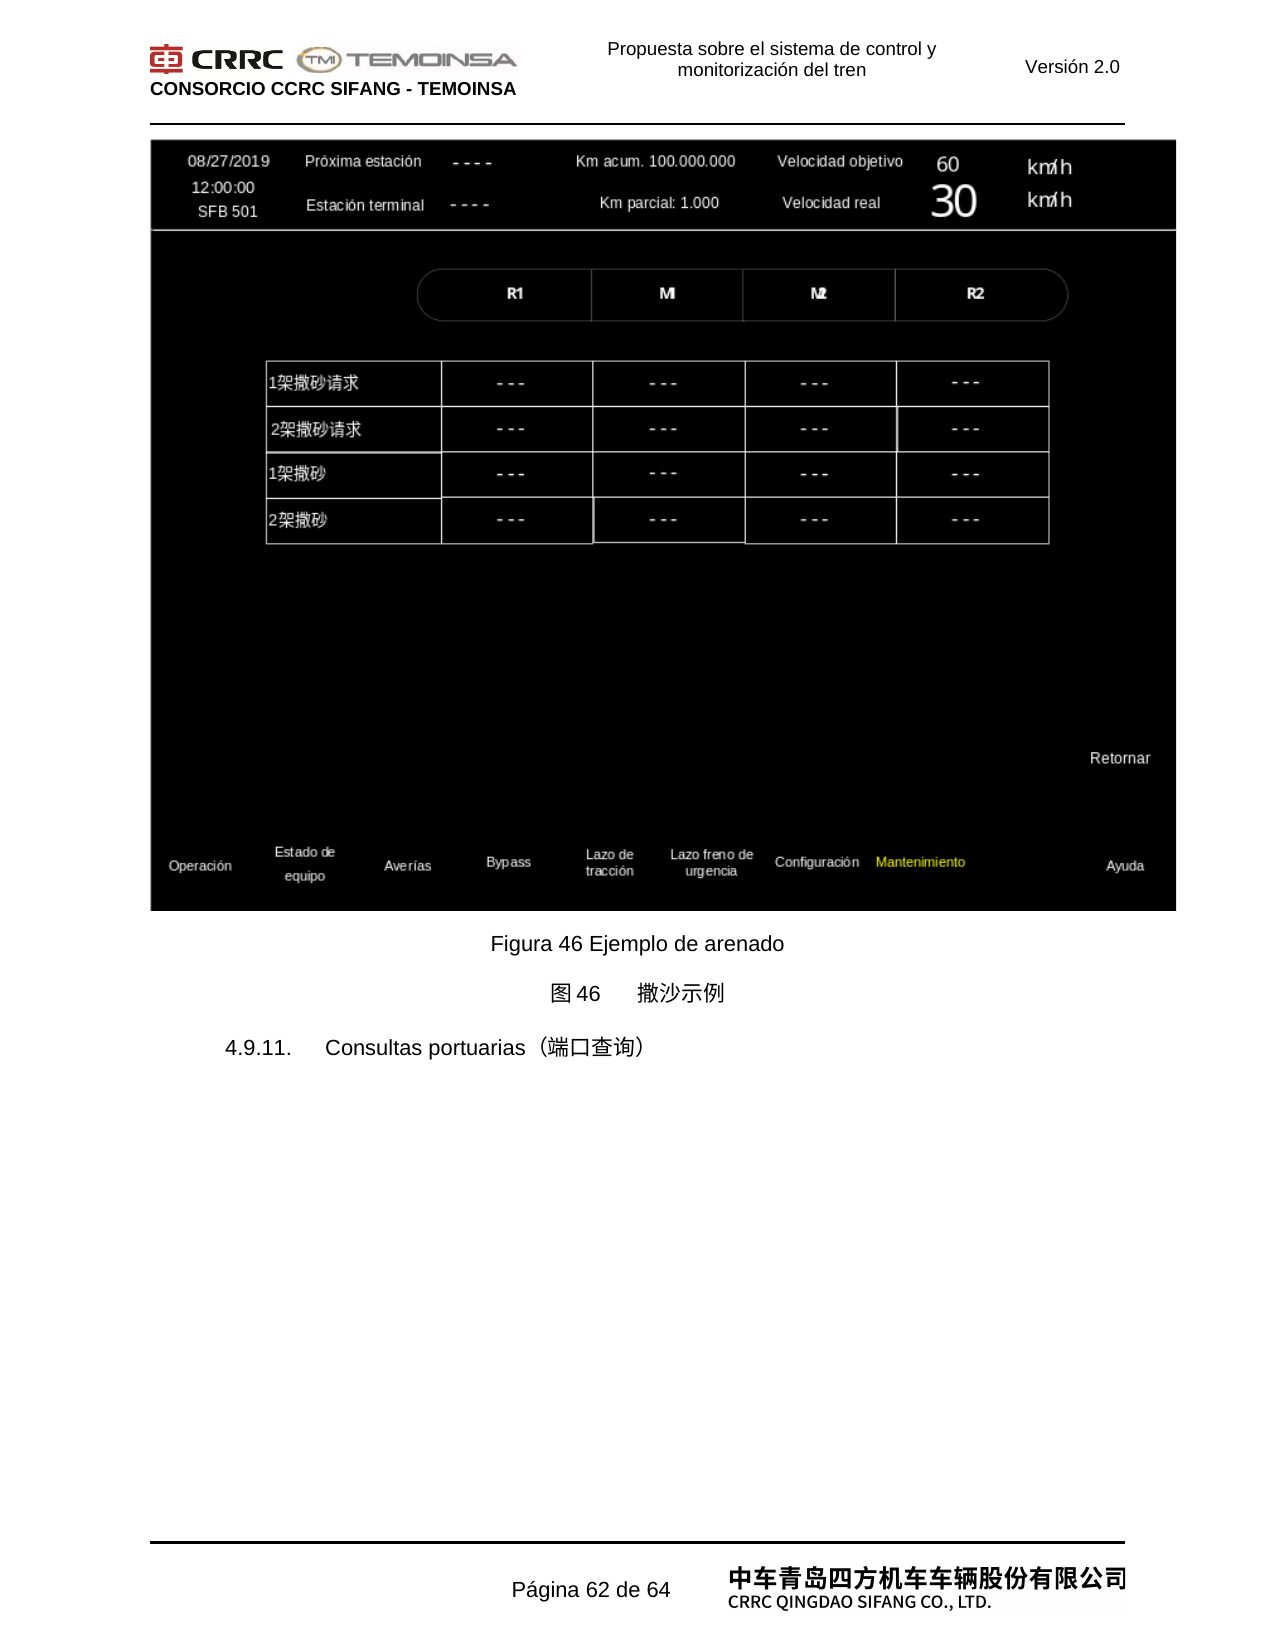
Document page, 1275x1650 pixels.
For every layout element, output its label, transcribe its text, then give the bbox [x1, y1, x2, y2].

picture [150, 44, 283, 74]
picture [294, 47, 520, 73]
picture [727, 1562, 1125, 1611]
text 图46 撒沙示例 [150, 976, 1125, 1008]
text Figura 46 Ejemplo de arenado [150, 931, 1125, 956]
title Consultas portuarias（端口查询） [225, 1030, 1125, 1061]
